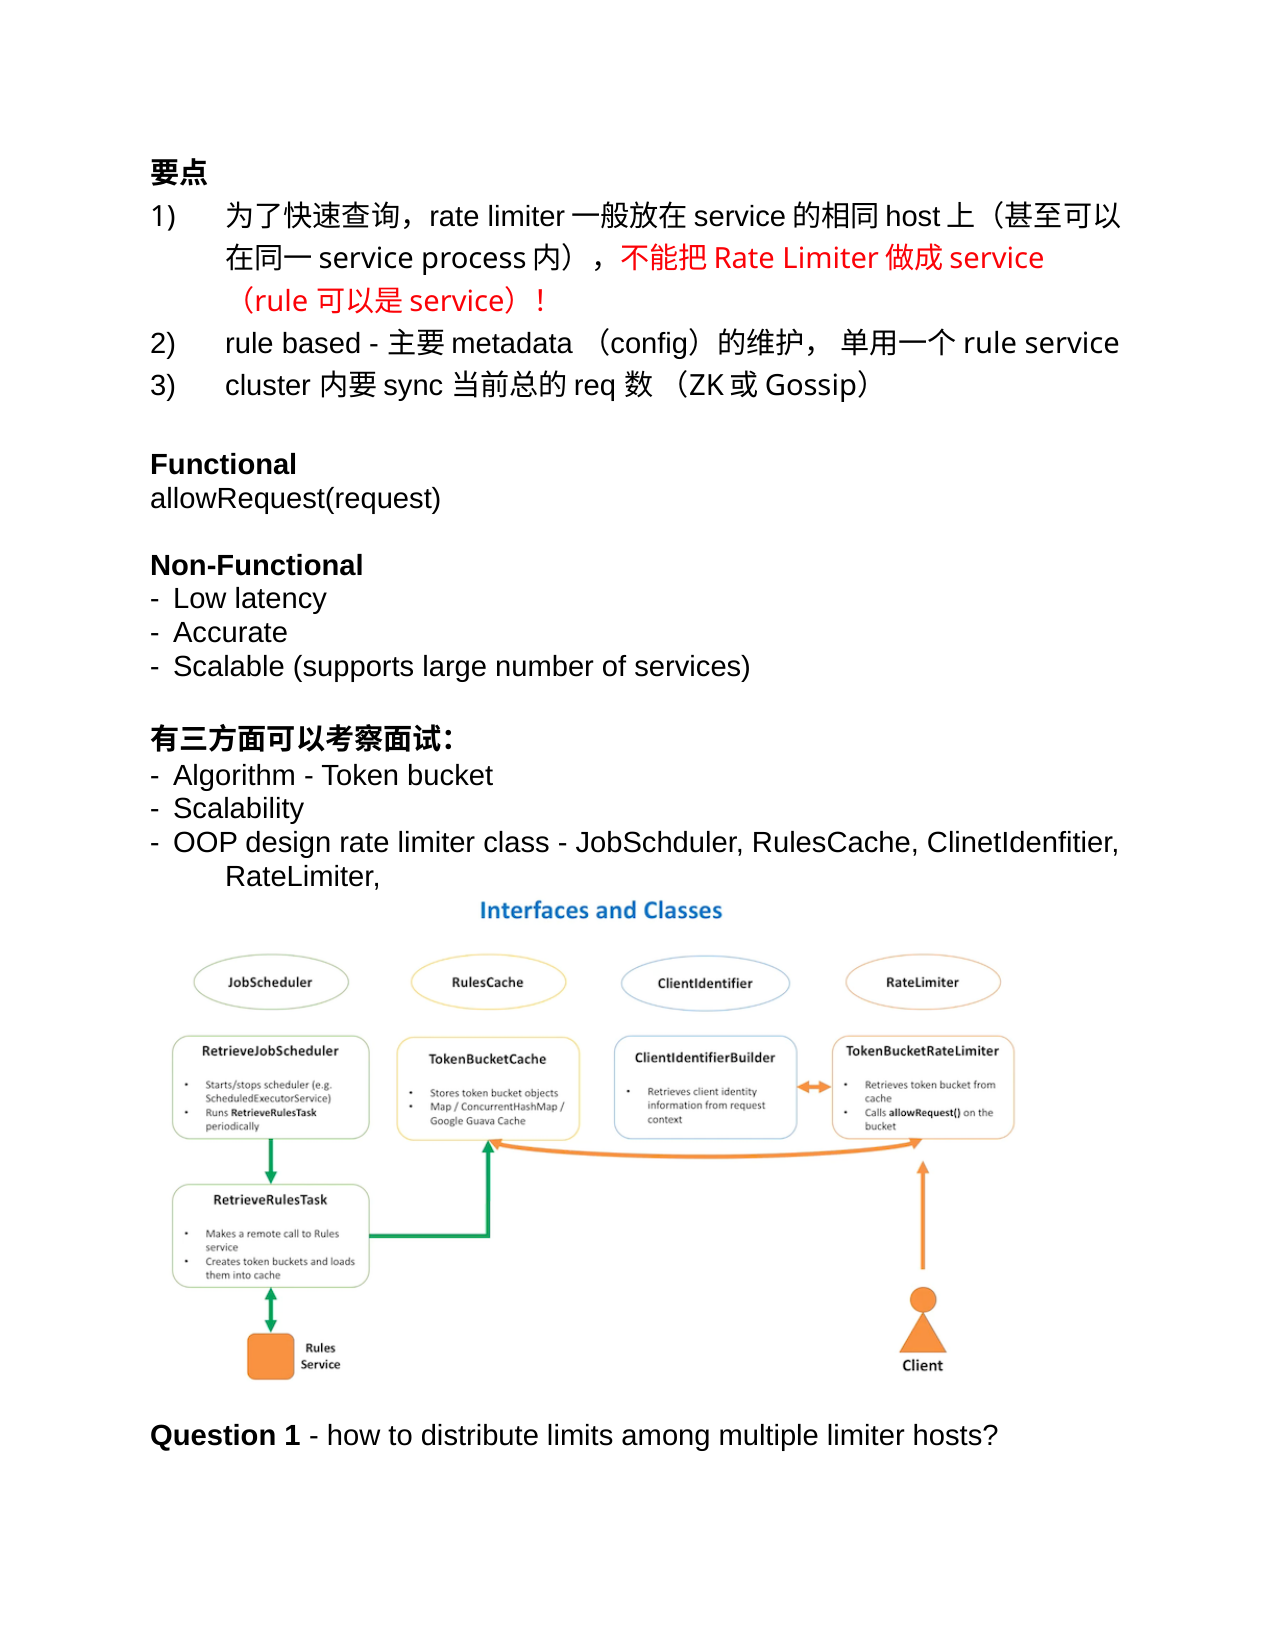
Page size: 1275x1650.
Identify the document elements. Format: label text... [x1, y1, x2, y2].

list rule based - 主要metadata （config）的维护， 单用一个rule service [150, 319, 1125, 362]
list cluster 内要sync 当前总的req 数 （ZK或Gossip） [150, 362, 1125, 404]
text Functional [150, 447, 1125, 481]
list Algorithm - Token bucket [150, 758, 1125, 792]
list 为了快速查询，rate limiter一般放在service的相同host上（甚至可以在同一service process内），不能把Rate Limiter做成service （rule 可以是service）！ [150, 192, 1125, 319]
picture [150, 892, 1050, 1389]
text 有三方面可以考察面试： [150, 716, 1125, 758]
list OOP design rate limiter class - JobSchduler, RulesCache, ClinetIdenfitier, RateLimiter, [150, 825, 1125, 892]
text allowRequest(request) [150, 481, 1125, 514]
list Accurate [150, 615, 1125, 649]
list Scalability [150, 792, 1125, 825]
text Non-Functional [150, 548, 1125, 582]
list Low latency [150, 582, 1125, 615]
text Question 1 - how to distribute limits among multiple limiter hosts? [150, 1418, 1125, 1451]
list Scalable (supports large number of services) [150, 649, 1125, 682]
text 要点 [150, 150, 1125, 192]
